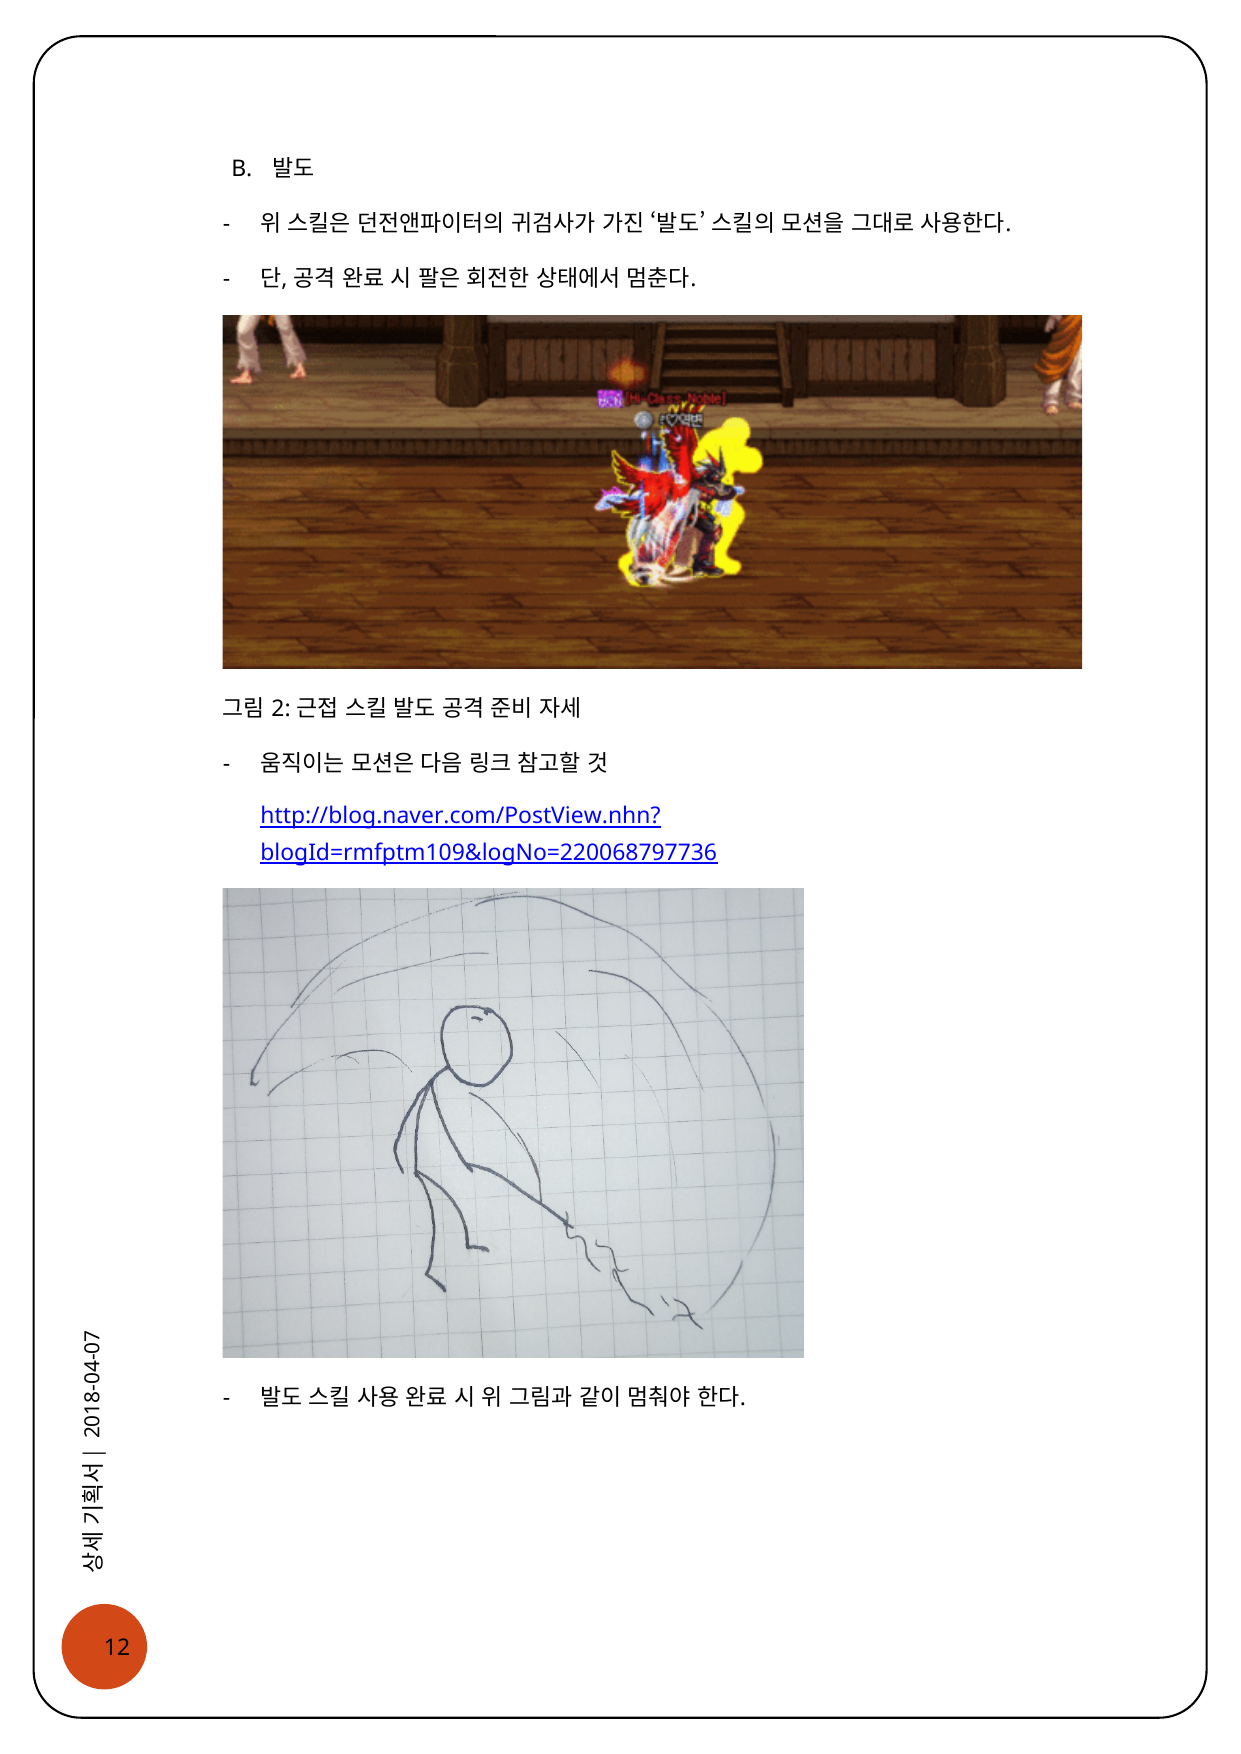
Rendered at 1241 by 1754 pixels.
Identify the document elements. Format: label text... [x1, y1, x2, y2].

picture [222, 888, 804, 1358]
list http://blog.naver.com/PostView.nhn?blogId=rmfptm109&logNo=220068797736 [260, 799, 1092, 867]
text 그림 2: 근접 스킬 발도 공격 준비 자세 [223, 689, 1092, 723]
list 발도 [231, 150, 1092, 183]
picture [222, 315, 1083, 669]
list 위 스킬은 던전앤파이터의 귀검사가 가진 ‘발도’ 스킬의 모션을 그대로 사용한다. [223, 205, 1092, 238]
list 단, 공격 완료 시 팔은 회전한 상태에서 멈춘다. [223, 260, 1092, 293]
list 움직이는 모션은 다음 링크 참고할 것 [223, 744, 1092, 778]
list 발도 스킬 사용 완료 시 위 그림과 같이 멈춰야 한다. [223, 1379, 1092, 1412]
